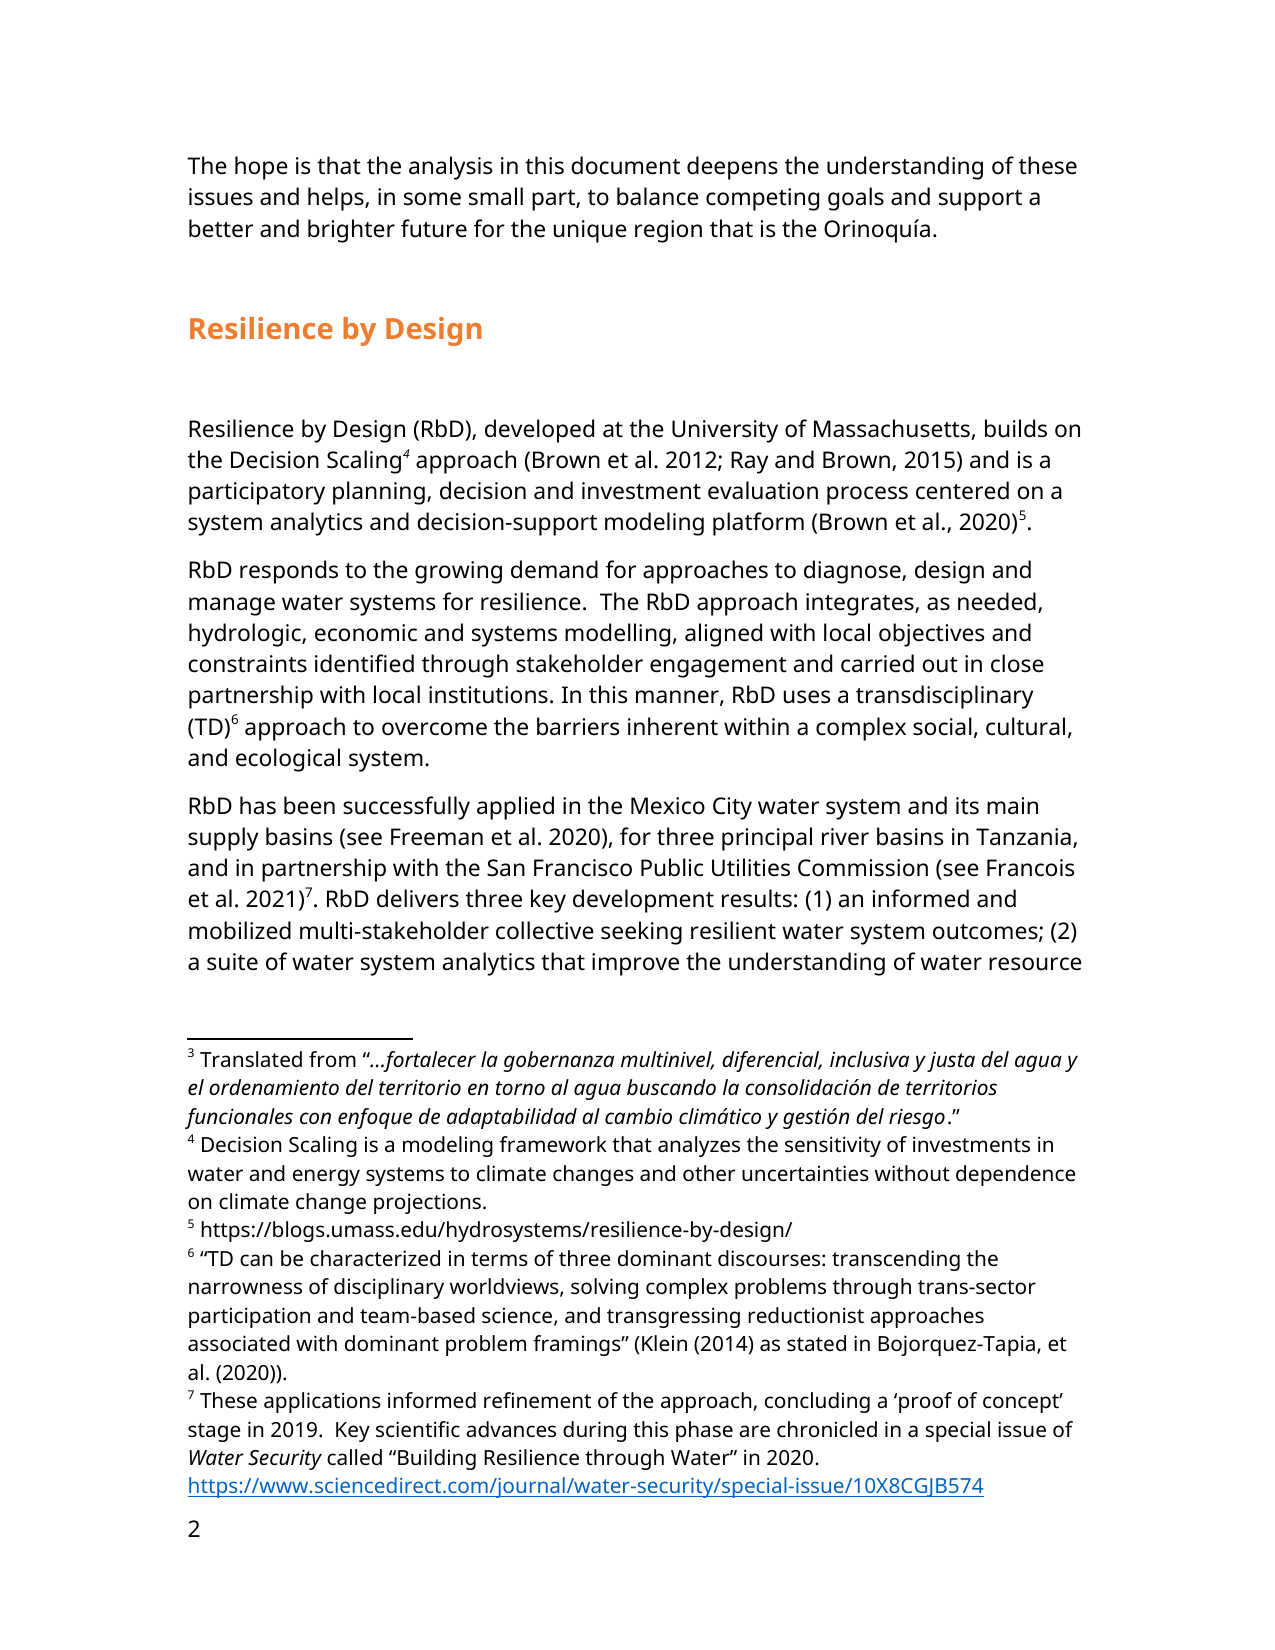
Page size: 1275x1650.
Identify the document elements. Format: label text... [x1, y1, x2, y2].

text RbD has been successfully applied in the Mexico City water system and its main supply basins (see Freeman et al. 2020), for three principal river basins in Tanzania, and in partnership with the San Francisco Public Utilities Commission (see Francois et al. 2021). RbD delivers three key development results: (1) an informed and mobilized multi-stakeholder collective seeking resilient water system outcomes; (2) a suite of water system analytics that improve the understanding of water resource management; and (3) a platform that can be used to structure and guide future investments that will ensure water system function under stress. [187, 790, 1087, 977]
text Resilience by Design (RbD), developed at the University of Massachusetts, builds on the Decision Scaling approach (Brown et al. 2012; Ray and Brown, 2015) and is a participatory planning, decision and investment evaluation process centered on a system analytics and decision-support modeling platform (Brown et al., 2020). [187, 413, 1087, 538]
subtitle Resilience by Design [187, 308, 1087, 348]
text The hope is that the analysis in this document deepens the understanding of these issues and helps, in some small part, to balance competing goals and support a better and brighter future for the unique region that is the Orinoquía. [187, 150, 1087, 244]
text RbD responds to the growing demand for approaches to diagnose, design and manage water systems for resilience. The RbD approach integrates, as needed, hydrologic, economic and systems modelling, aligned with local objectives and constraints identified through stakeholder engagement and carried out in close partnership with local institutions. In this manner, RbD uses a transdisciplinary (TD) approach to overcome the barriers inherent within a complex social, cultural, and ecological system. [187, 554, 1087, 773]
